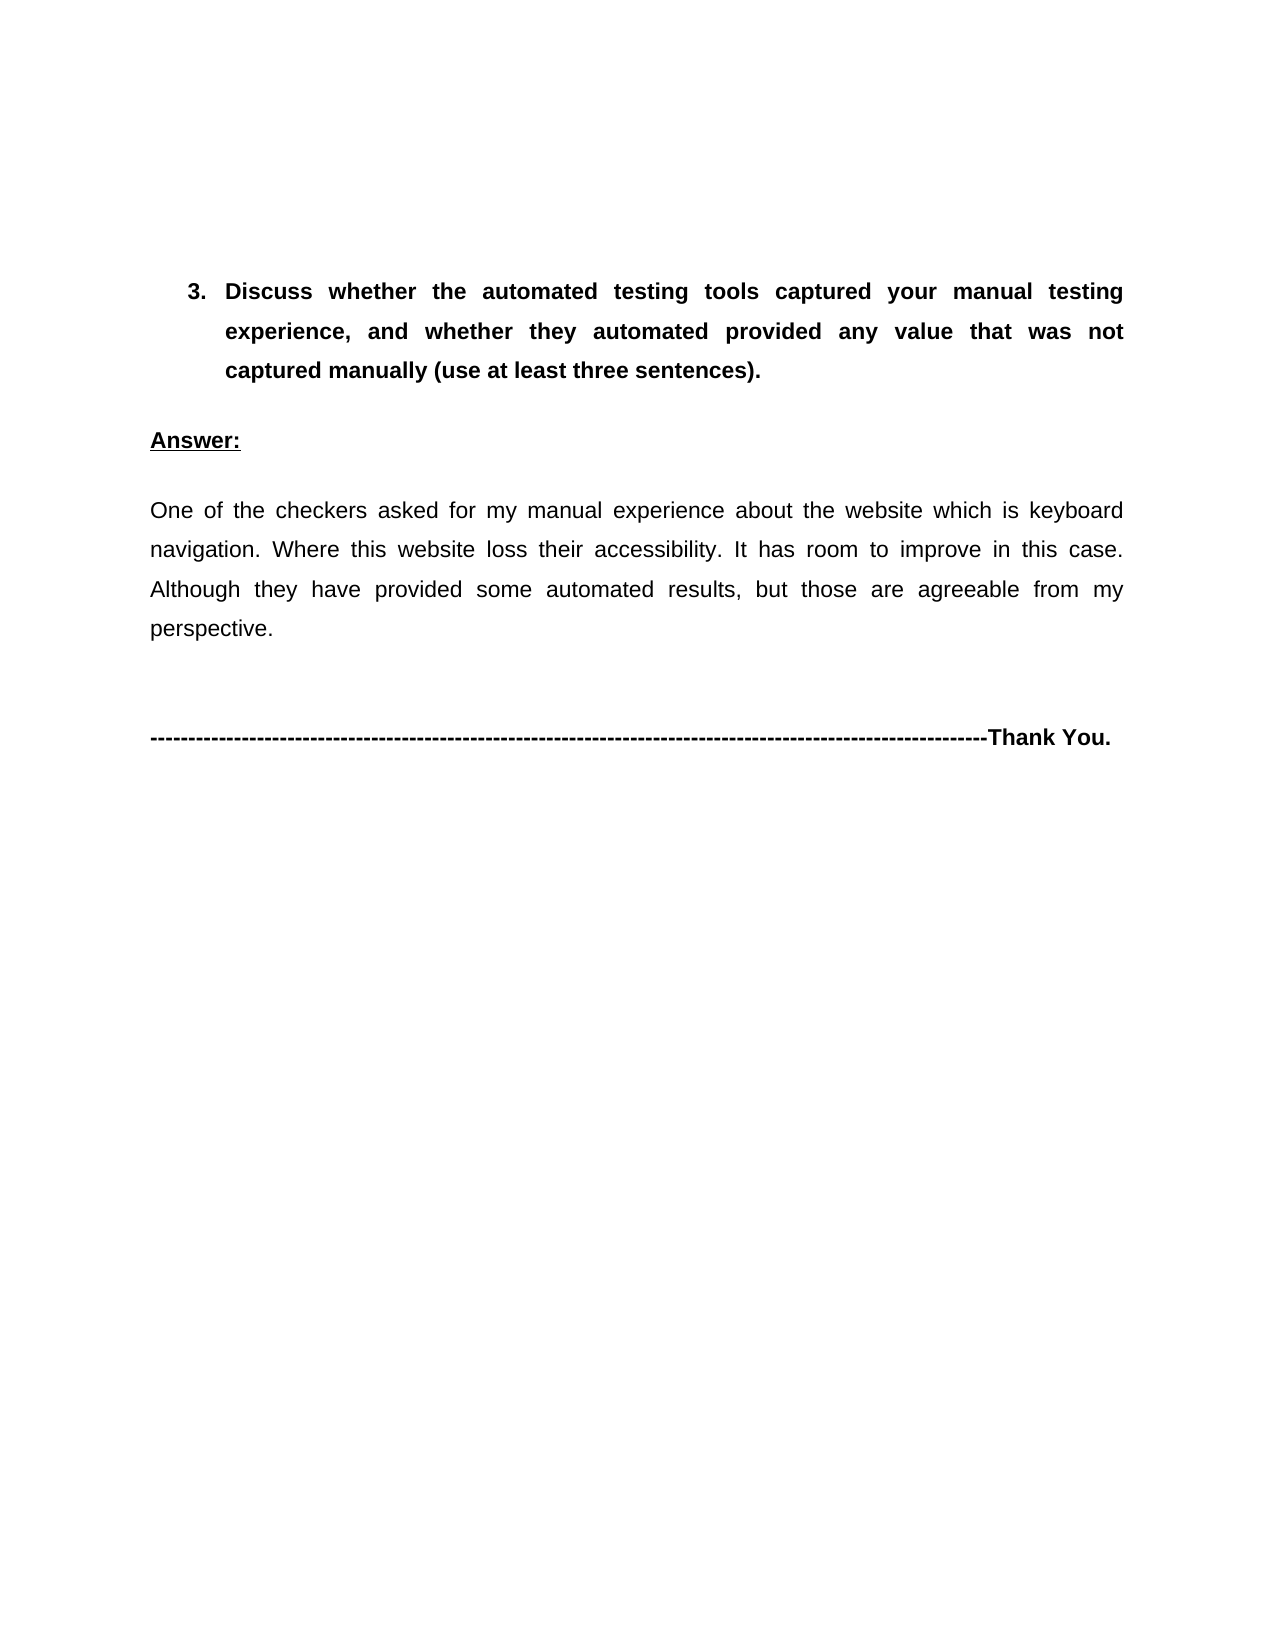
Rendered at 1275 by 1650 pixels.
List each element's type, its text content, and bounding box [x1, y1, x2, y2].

text --------------------------------------------------------------------------------------------------------------Thank You. [150, 724, 1125, 751]
text Answer: [150, 427, 1125, 453]
text One of the checkers asked for my manual experience about the website which is keyboard navigation. Where this website loss their accessibility. It has room to improve in this case. Although they have provided some automated results, but those are agreeable from my perspective. [150, 497, 1125, 641]
list Discuss whether the automated testing tools captured your manual testing experience, and whether they automated provided any value that was not captured manually (use at least three sentences). [187, 278, 1125, 384]
